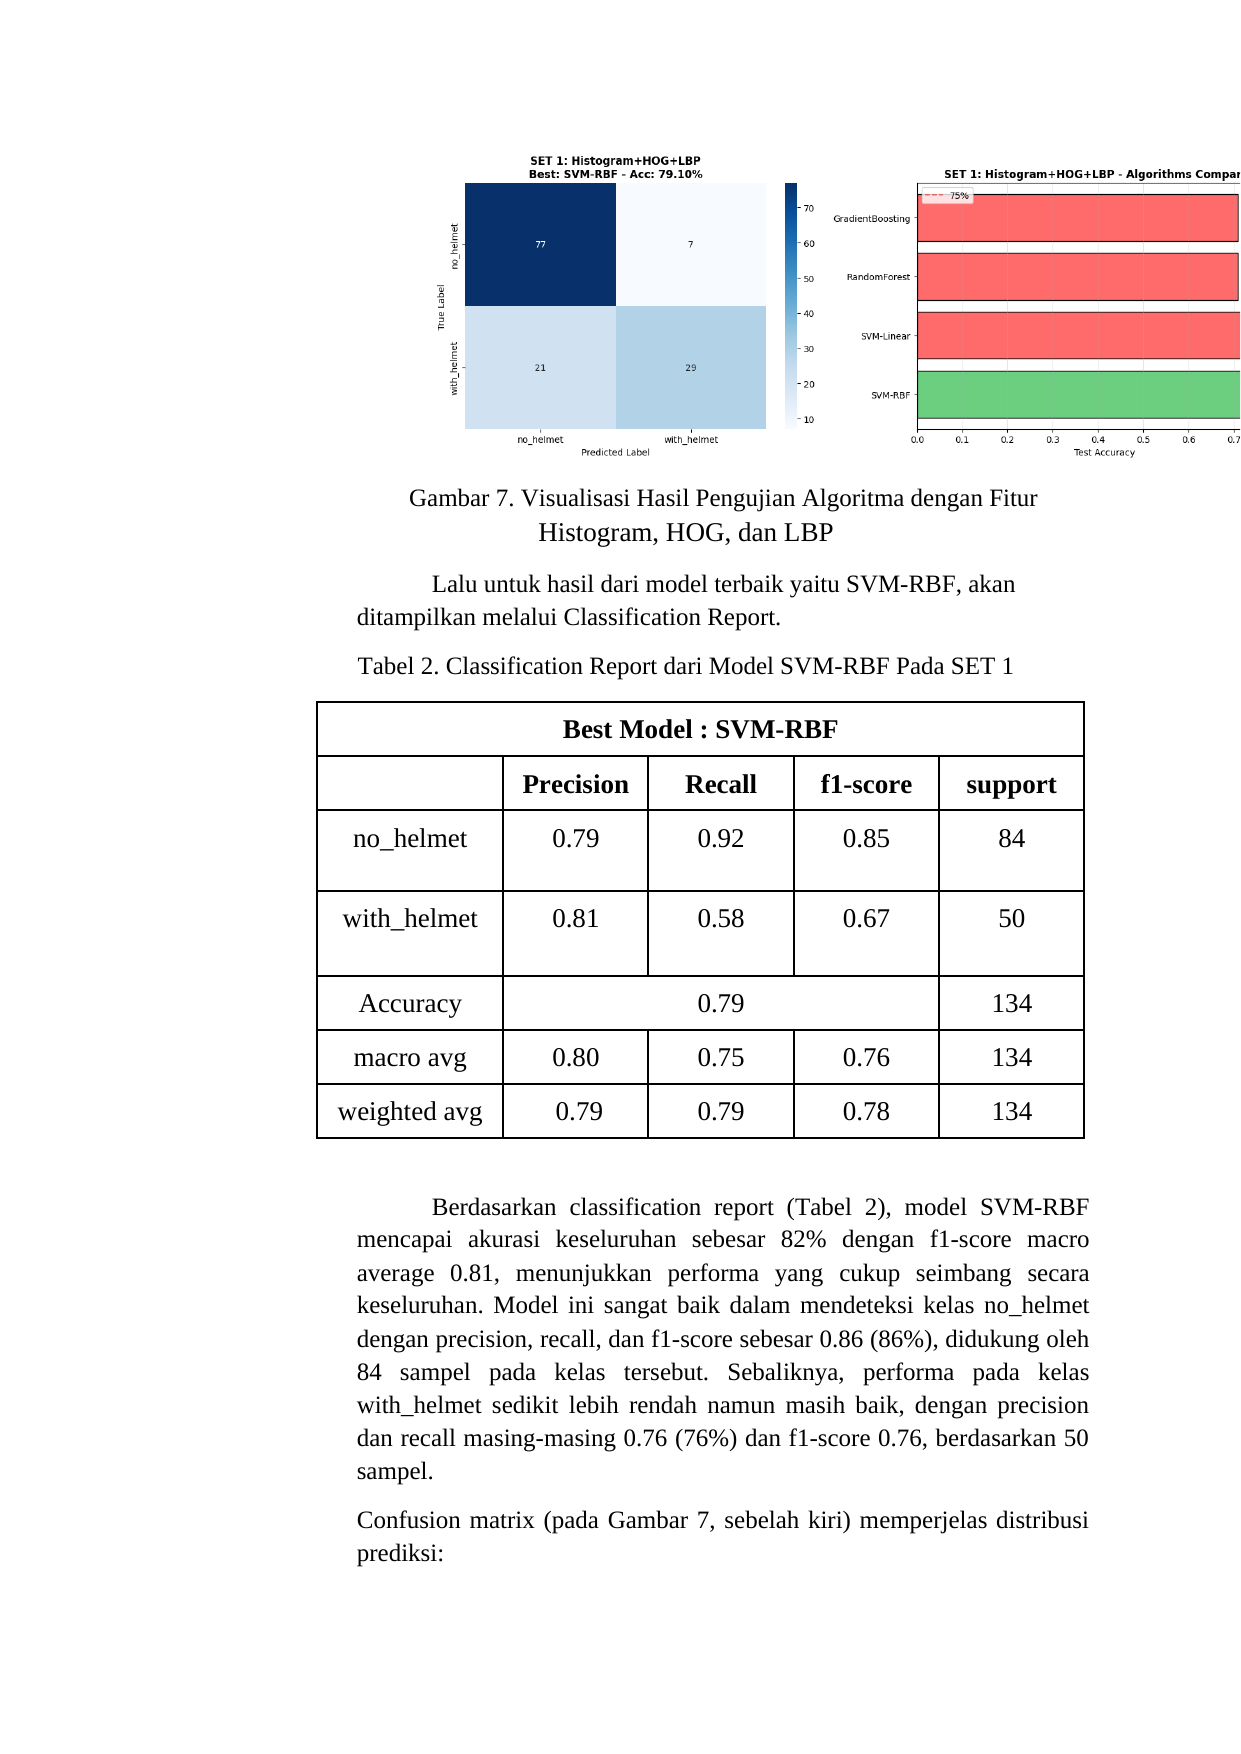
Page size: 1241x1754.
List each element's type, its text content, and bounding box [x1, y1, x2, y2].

table_cell 0.80 [504, 1031, 647, 1083]
table_cell 0.75 [649, 1031, 793, 1083]
text Gambar 7. Visualisasi Hasil Pengujian Algoritma dengan Fitur Histogram, HOG, dan LBP [282, 483, 1090, 547]
table_cell 134 [940, 1085, 1083, 1137]
table_cell Recall [649, 757, 793, 809]
table_header Best Model : SVM-RBF [318, 703, 1083, 755]
table_cell 0.58 [649, 892, 793, 975]
table_cell f1-score [795, 757, 938, 809]
text Confusion matrix (pada Gambar 7, sebelah kiri) memperjelas distribusi prediksi: [357, 1505, 1090, 1567]
table_cell 84 [940, 811, 1083, 890]
table_cell 0.85 [795, 811, 938, 890]
table_cell Accuracy [318, 977, 502, 1029]
table_cell 0.79 [504, 1085, 647, 1137]
table_cell Precision [504, 757, 647, 809]
table_cell 0.76 [795, 1031, 938, 1083]
table_cell 0.79 [504, 811, 647, 890]
table_cell 50 [940, 892, 1083, 975]
table_cell support [940, 757, 1083, 809]
table_cell 134 [940, 977, 1083, 1029]
table_cell no_helmet [318, 811, 502, 890]
text Lalu untuk hasil dari model terbaik yaitu SVM-RBF, akan ditampilkan melalui Classification Report. [357, 569, 1090, 631]
table_cell 0.79 [504, 977, 938, 1029]
table_cell 0.67 [795, 892, 938, 975]
table_cell [318, 757, 502, 809]
table_cell weighted avg [318, 1085, 502, 1137]
picture [431, 150, 1241, 463]
text Berdasarkan classification report (Tabel 2), model SVM-RBF mencapai akurasi keseluruhan sebesar 82% dengan f1-score macro average 0.81, menunjukkan performa yang cukup seimbang secara keseluruhan. Model ini sangat baik dalam mendeteksi kelas no_helmet dengan precision, recall, dan f1-score sebesar 0.86 (86%), didukung oleh 84 sampel pada kelas tersebut. Sebaliknya, performa pada kelas with_helmet sedikit lebih rendah namun masih baik, dengan precision dan recall masing-masing 0.76 (76%) dan f1-score 0.76, berdasarkan 50 sampel. [357, 1192, 1090, 1484]
table_cell with_helmet [318, 892, 502, 975]
table_cell macro avg [318, 1031, 502, 1083]
table_cell 0.81 [504, 892, 647, 975]
table_cell 0.92 [649, 811, 793, 890]
table_cell 134 [940, 1031, 1083, 1083]
table_cell 0.79 [649, 1085, 793, 1137]
table_cell 0.78 [795, 1085, 938, 1137]
text Tabel 2. Classification Report dari Model SVM-RBF Pada SET 1 [207, 651, 1090, 680]
